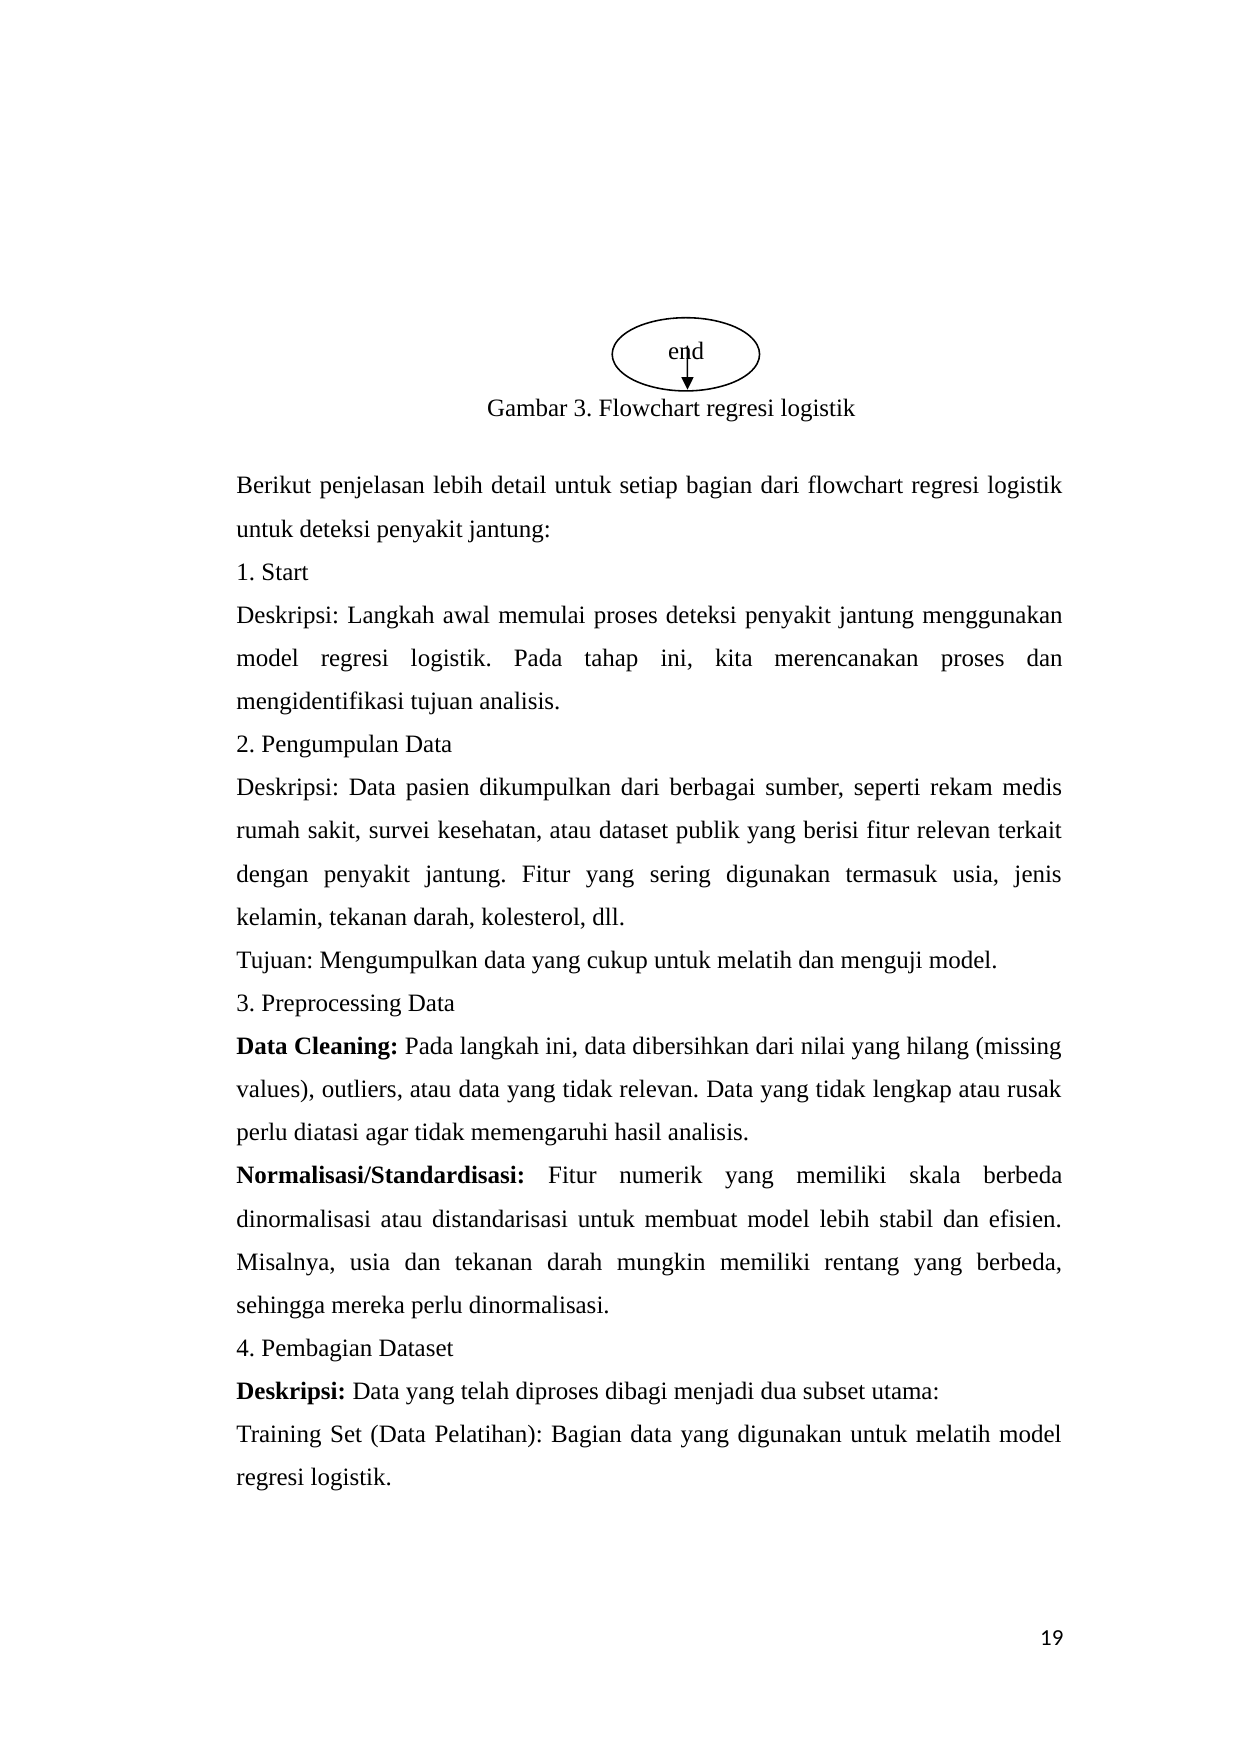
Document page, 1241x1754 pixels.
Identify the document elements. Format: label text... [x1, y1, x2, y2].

text Data Cleaning: Pada langkah ini, data dibersihkan dari nilai yang hilang (missing values), outliers, atau data yang tidak relevan. Data yang tidak lengkap atau rusak perlu diatasi agar tidak memengaruhi hasil analisis. [236, 1031, 1063, 1146]
text Normalisasi/Standardisasi: Fitur numerik yang memiliki skala berbeda dinormalisasi atau distandarisasi untuk membuat model lebih stabil dan efisien. Misalnya, usia dan tekanan darah mungkin memiliki rentang yang berbeda, sehingga mereka perlu dinormalisasi. [236, 1161, 1063, 1319]
text Berikut penjelasan lebih detail untuk setiap bagian dari flowchart regresi logistik untuk deteksi penyakit jantung: [236, 471, 1063, 542]
text Deskripsi: Data yang telah diproses dibagi menjadi dua subset utama: [236, 1376, 1063, 1405]
text Deskripsi: Langkah awal memulai proses deteksi penyakit jantung menggunakan model regresi logistik. Pada tahap ini, kita merencanakan proses dan mengidentifikasi tujuan analisis. [236, 600, 1063, 715]
text 3. Preprocessing Data [236, 988, 1063, 1017]
text Training Set (Data Pelatihan): Bagian data yang digunakan untuk melatih model regresi logistik. [236, 1419, 1063, 1491]
text 4. Pembagian Dataset [236, 1333, 1063, 1362]
text 2. Pengumpulan Data [236, 729, 1063, 758]
text Deskripsi: Data pasien dikumpulkan dari berbagai sumber, seperti rekam medis rumah sakit, survei kesehatan, atau dataset publik yang berisi fitur relevan terkait dengan penyakit jantung. Fitur yang sering digunakan termasuk usia, jenis kelamin, tekanan darah, kolesterol, dll. [236, 772, 1063, 931]
text Tujuan: Mengumpulkan data yang cukup untuk melatih dan menguji model. [236, 945, 1063, 974]
text 1. Start [236, 557, 1063, 586]
